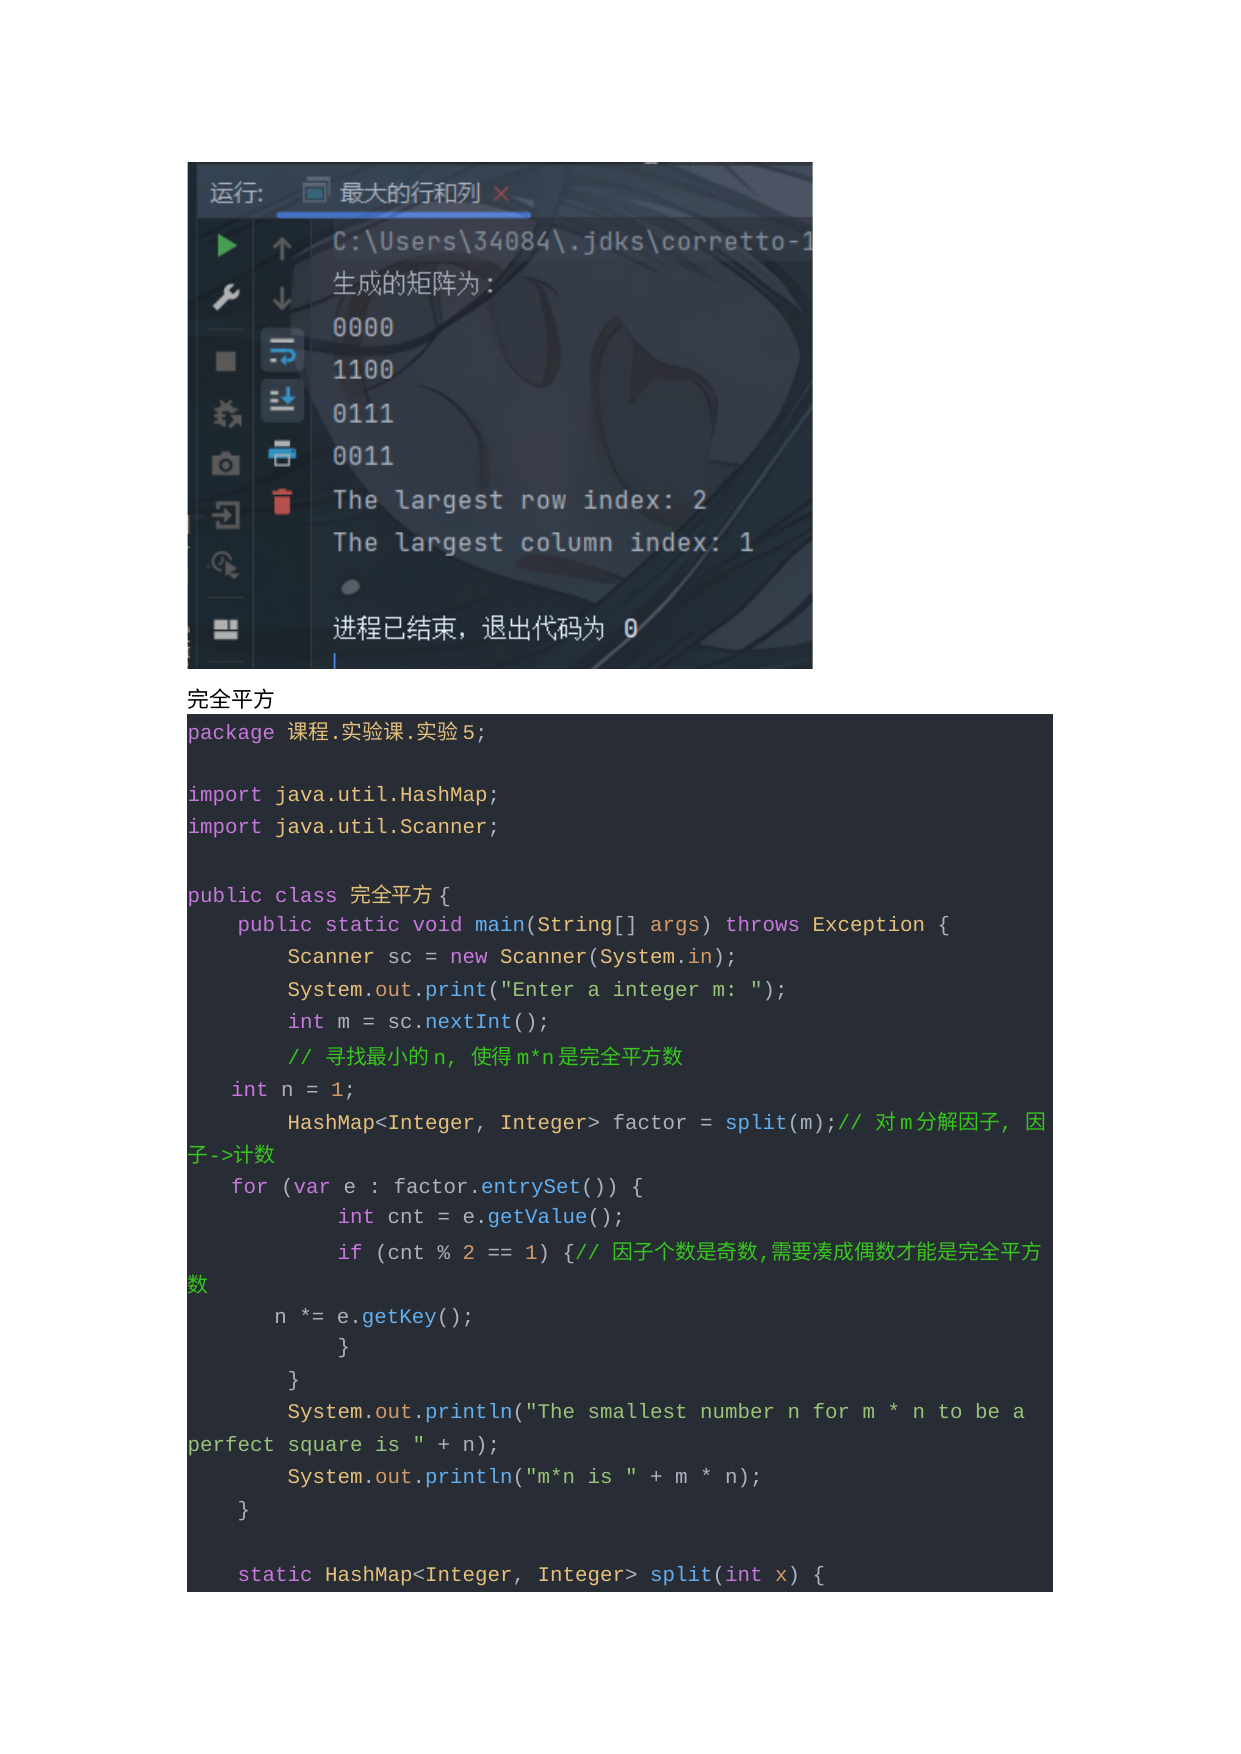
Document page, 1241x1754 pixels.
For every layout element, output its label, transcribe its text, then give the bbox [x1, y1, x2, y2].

text 完全平方 [187, 682, 1053, 714]
picture [187, 162, 813, 669]
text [187, 714, 1053, 1592]
